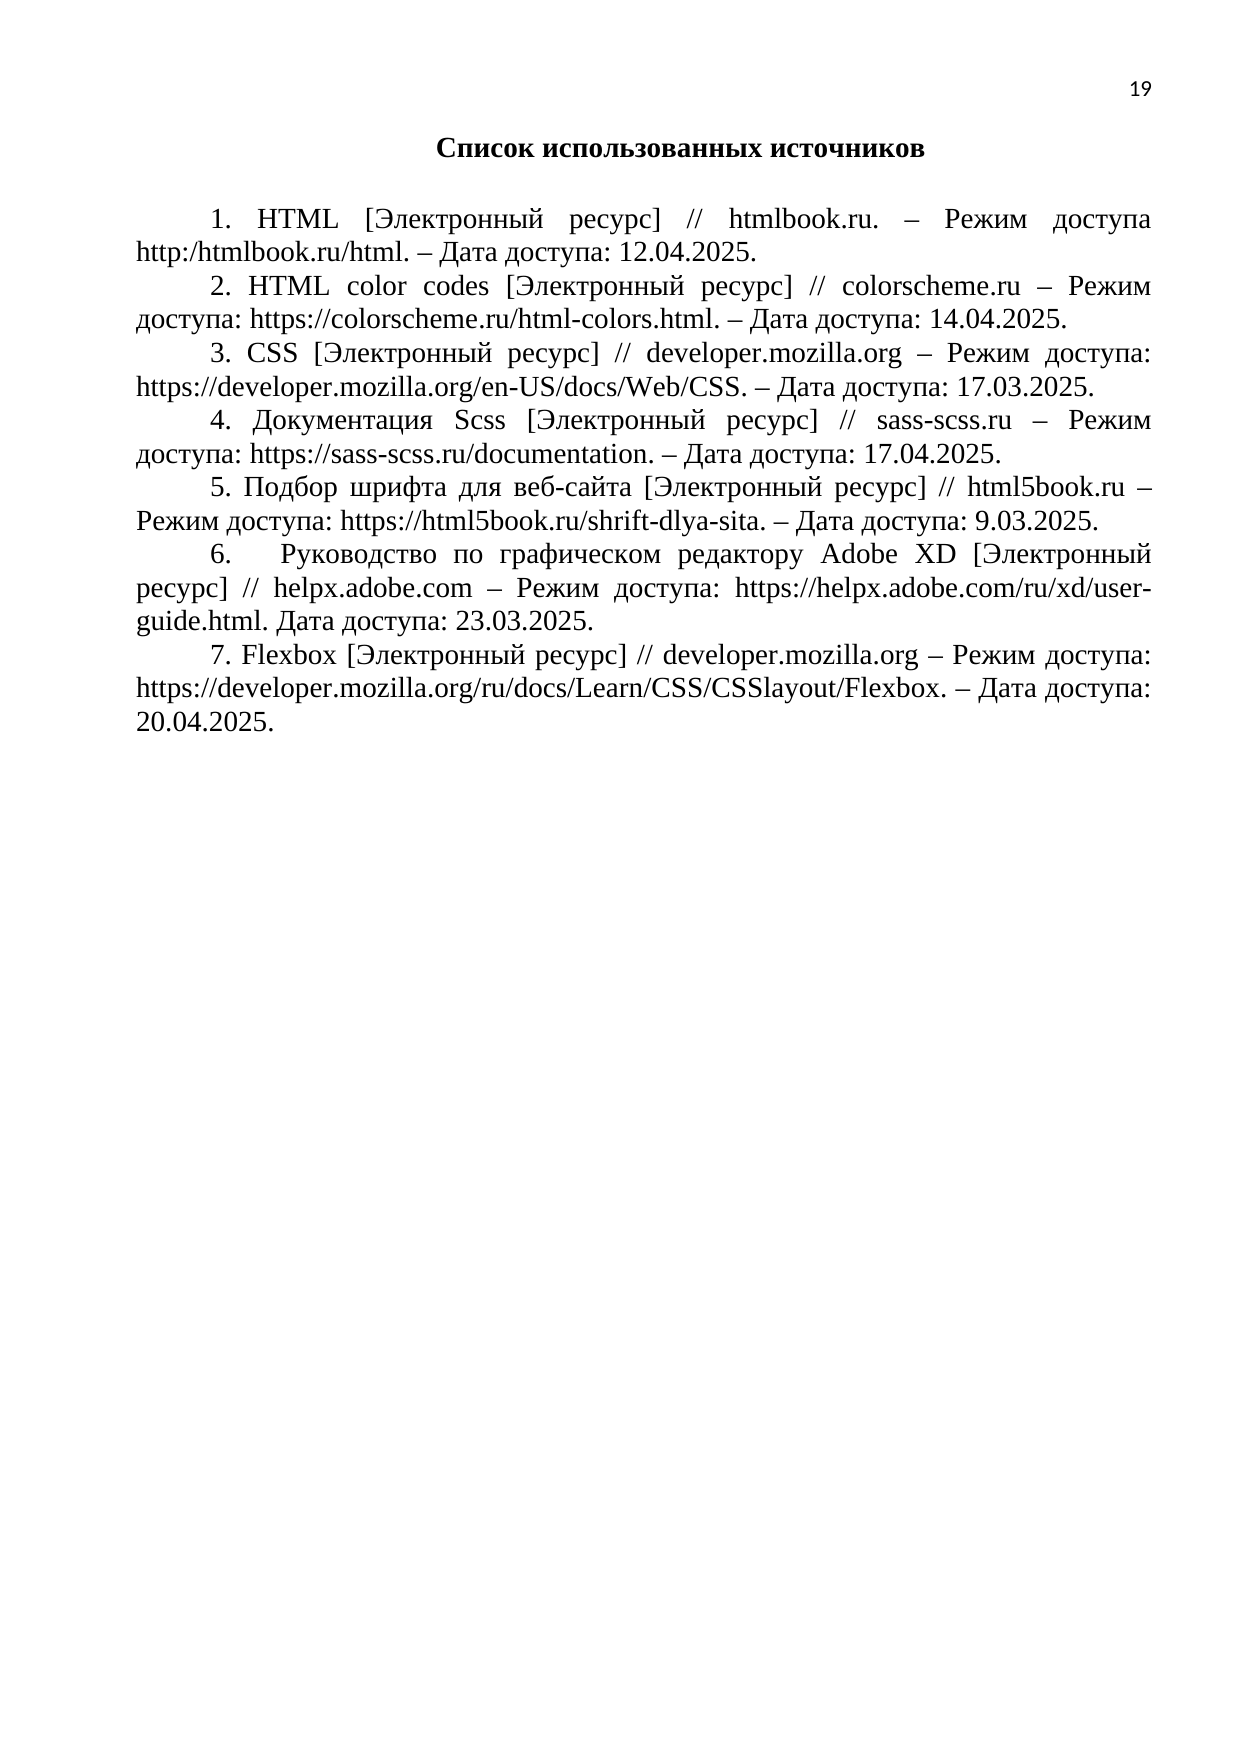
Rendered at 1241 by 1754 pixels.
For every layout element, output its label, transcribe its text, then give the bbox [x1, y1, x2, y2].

text 2. HTML color codes [Электронный ресурс] // colorscheme.ru – Режим доступа: https://colorscheme.ru/html-colors.html. – Дата доступа: 14.04.2025. [136, 268, 1152, 335]
text 1. HTML [Электронный ресурс] // htmlbook.ru. – Режим доступа http:/htmlbook.ru/html. – Дата доступа: 12.04.2025. [136, 201, 1152, 268]
subtitle Список использованных источников [136, 130, 1152, 163]
text 5. Подбор шрифта для веб-сайта [Электронный ресурс] // html5book.ru – Режим доступа: https://html5book.ru/shrift-dlya-sita. – Дата доступа: 9.03.2025. [136, 469, 1152, 536]
text 6. Руководство по графическом редактору Adobe XD [Электронный ресурс] // helpx.adobe.com – Режим доступа: https://helpx.adobe.com/ru/xd/user-guide.html. Дата доступа: 23.03.2025. [136, 536, 1152, 637]
text 3. CSS [Электронный ресурс] // developer.mozilla.org – Режим доступа: https://developer.mozilla.org/en-US/docs/Web/CSS. – Дата доступа: 17.03.2025. [136, 335, 1152, 402]
text 7. Flexbox [Электронный ресурс] // developer.mozilla.org – Режим доступа: https://developer.mozilla.org/ru/docs/Learn/CSS/CSSlayout/Flexbox. – Дата доступа: 20.04.2025. [136, 637, 1152, 738]
text 4. Документация Scss [Электронный ресурс] // sass-scss.ru – Режим доступа: https://sass-scss.ru/documentation. – Дата доступа: 17.04.2025. [136, 402, 1152, 469]
